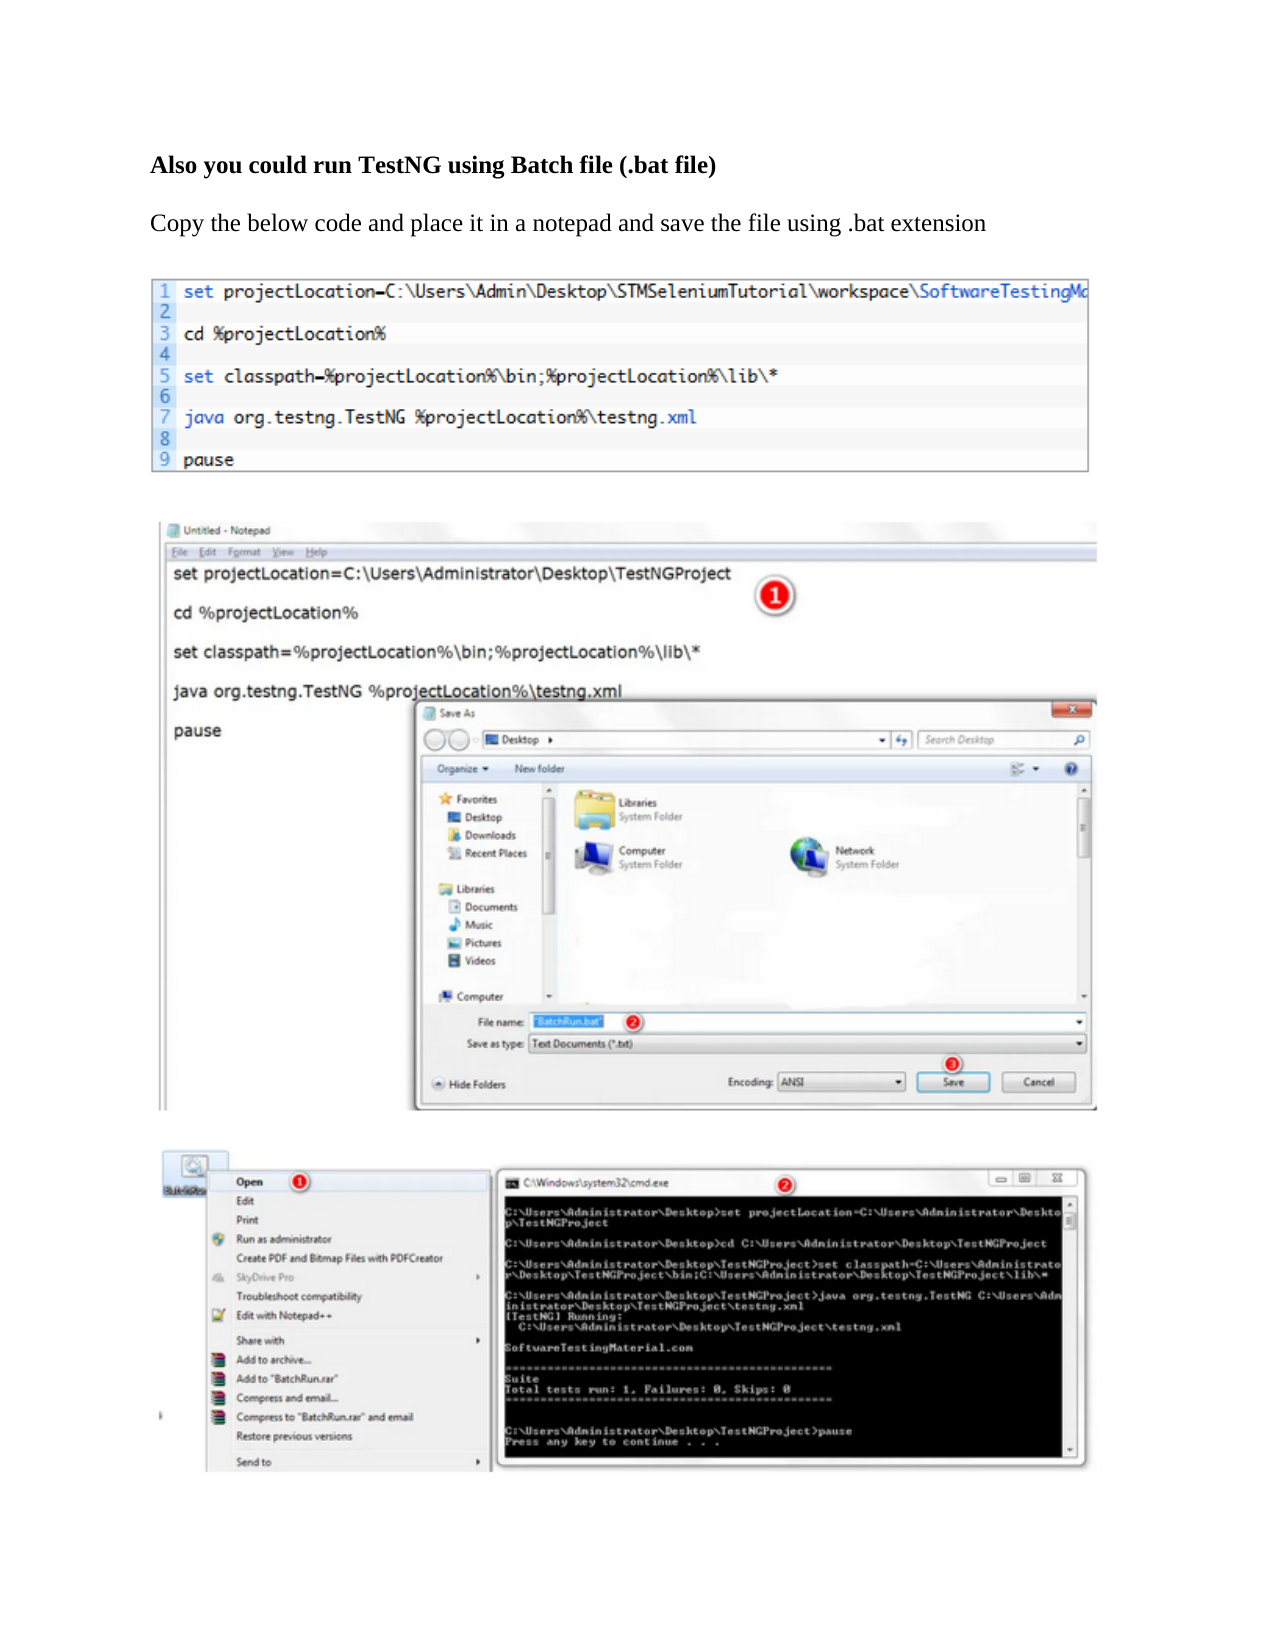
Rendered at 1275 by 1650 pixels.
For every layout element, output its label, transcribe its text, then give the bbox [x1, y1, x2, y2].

picture [150, 265, 1097, 485]
picture [150, 513, 1105, 1491]
text Also you could run TestNG using Batch file (.bat file) [150, 150, 1125, 179]
text Copy the below code and place it in a notepad and save the file using .bat extension [150, 208, 1125, 237]
